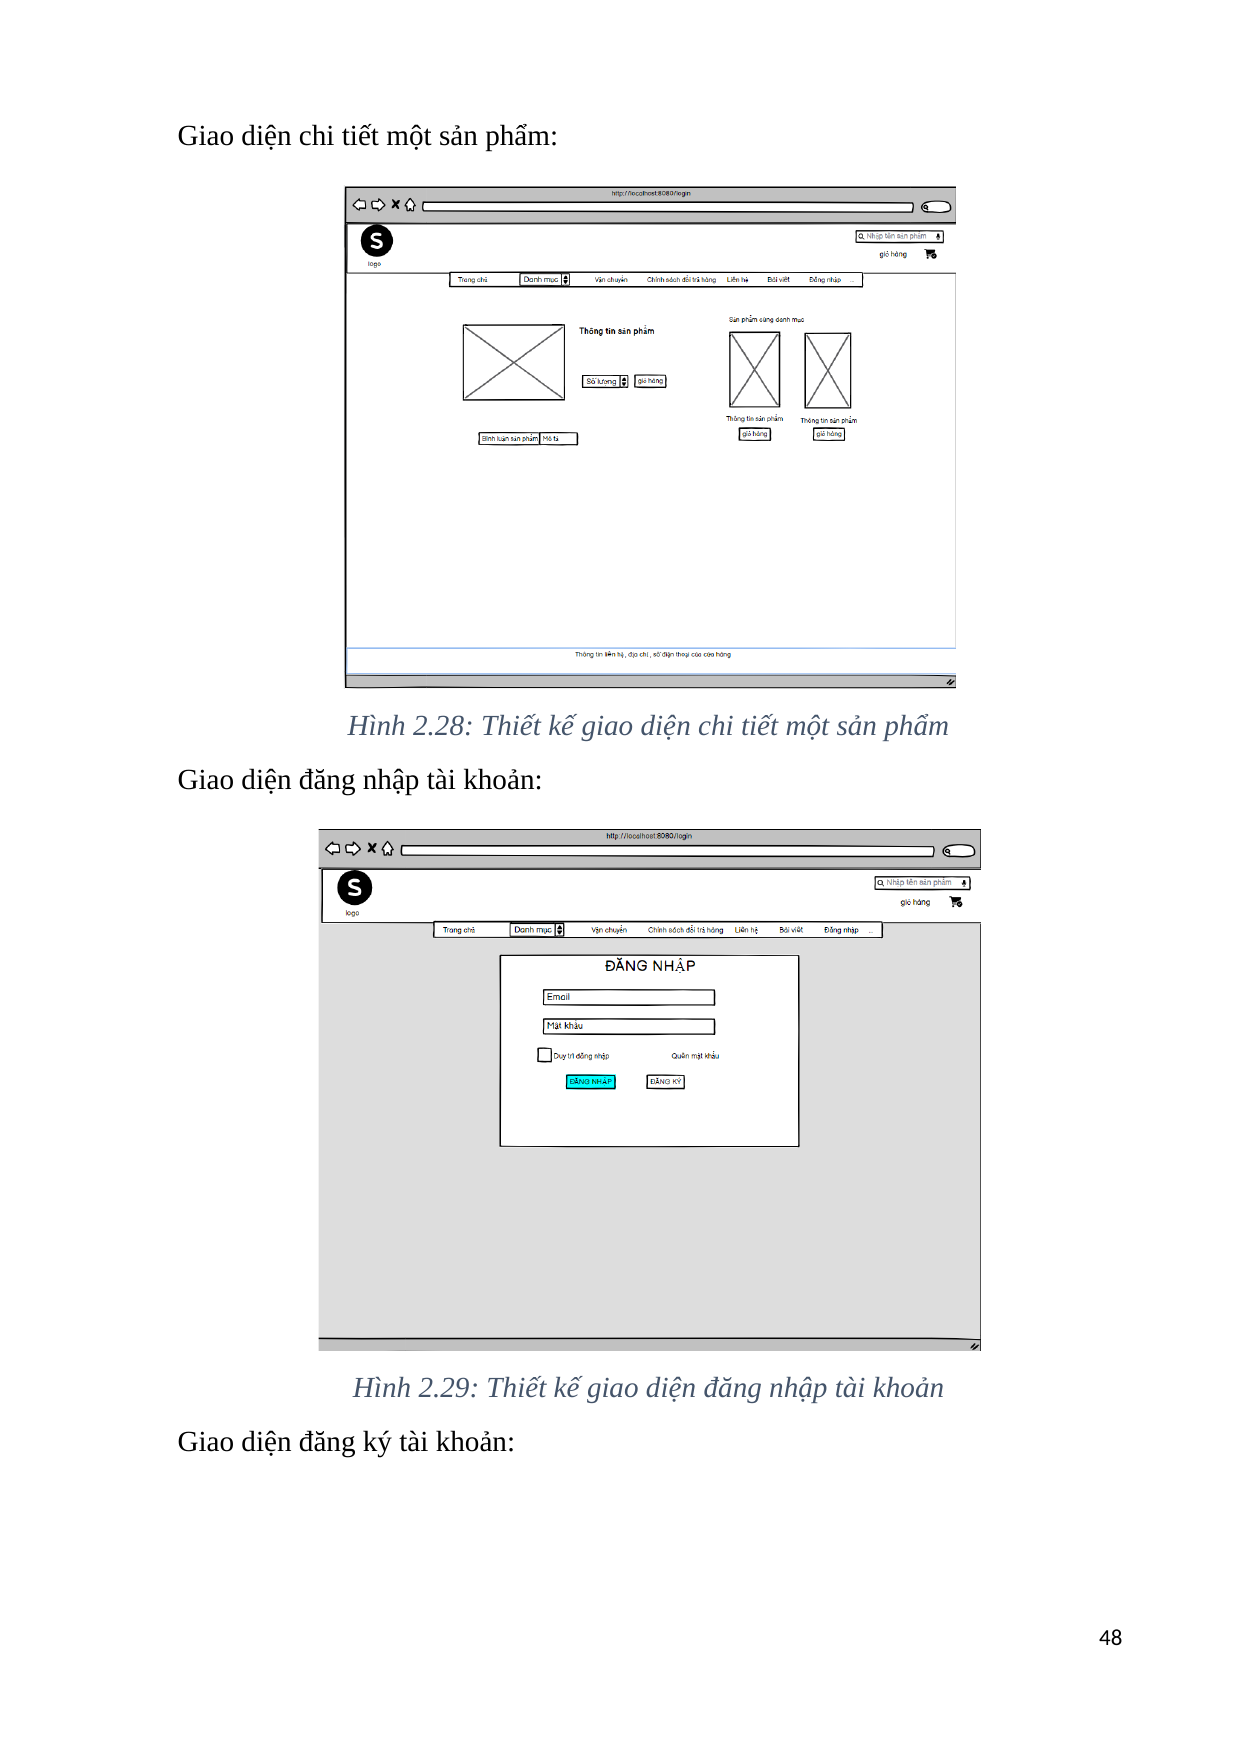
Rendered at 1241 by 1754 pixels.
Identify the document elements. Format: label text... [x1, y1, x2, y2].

text Giao diện chi tiết một sản phẩm: [177, 118, 1122, 152]
text Hình 2.29: Thiết kế giao diện đăng nhập tài khoản [177, 1370, 1122, 1404]
text Hình 2.28: Thiết kế giao diện chi tiết một sản phẩm [177, 708, 1122, 742]
text Giao diện đăng nhập tài khoản: [177, 762, 1122, 796]
picture [343, 185, 956, 689]
text Giao diện đăng ký tài khoản: [177, 1424, 1122, 1458]
picture [318, 829, 981, 1351]
